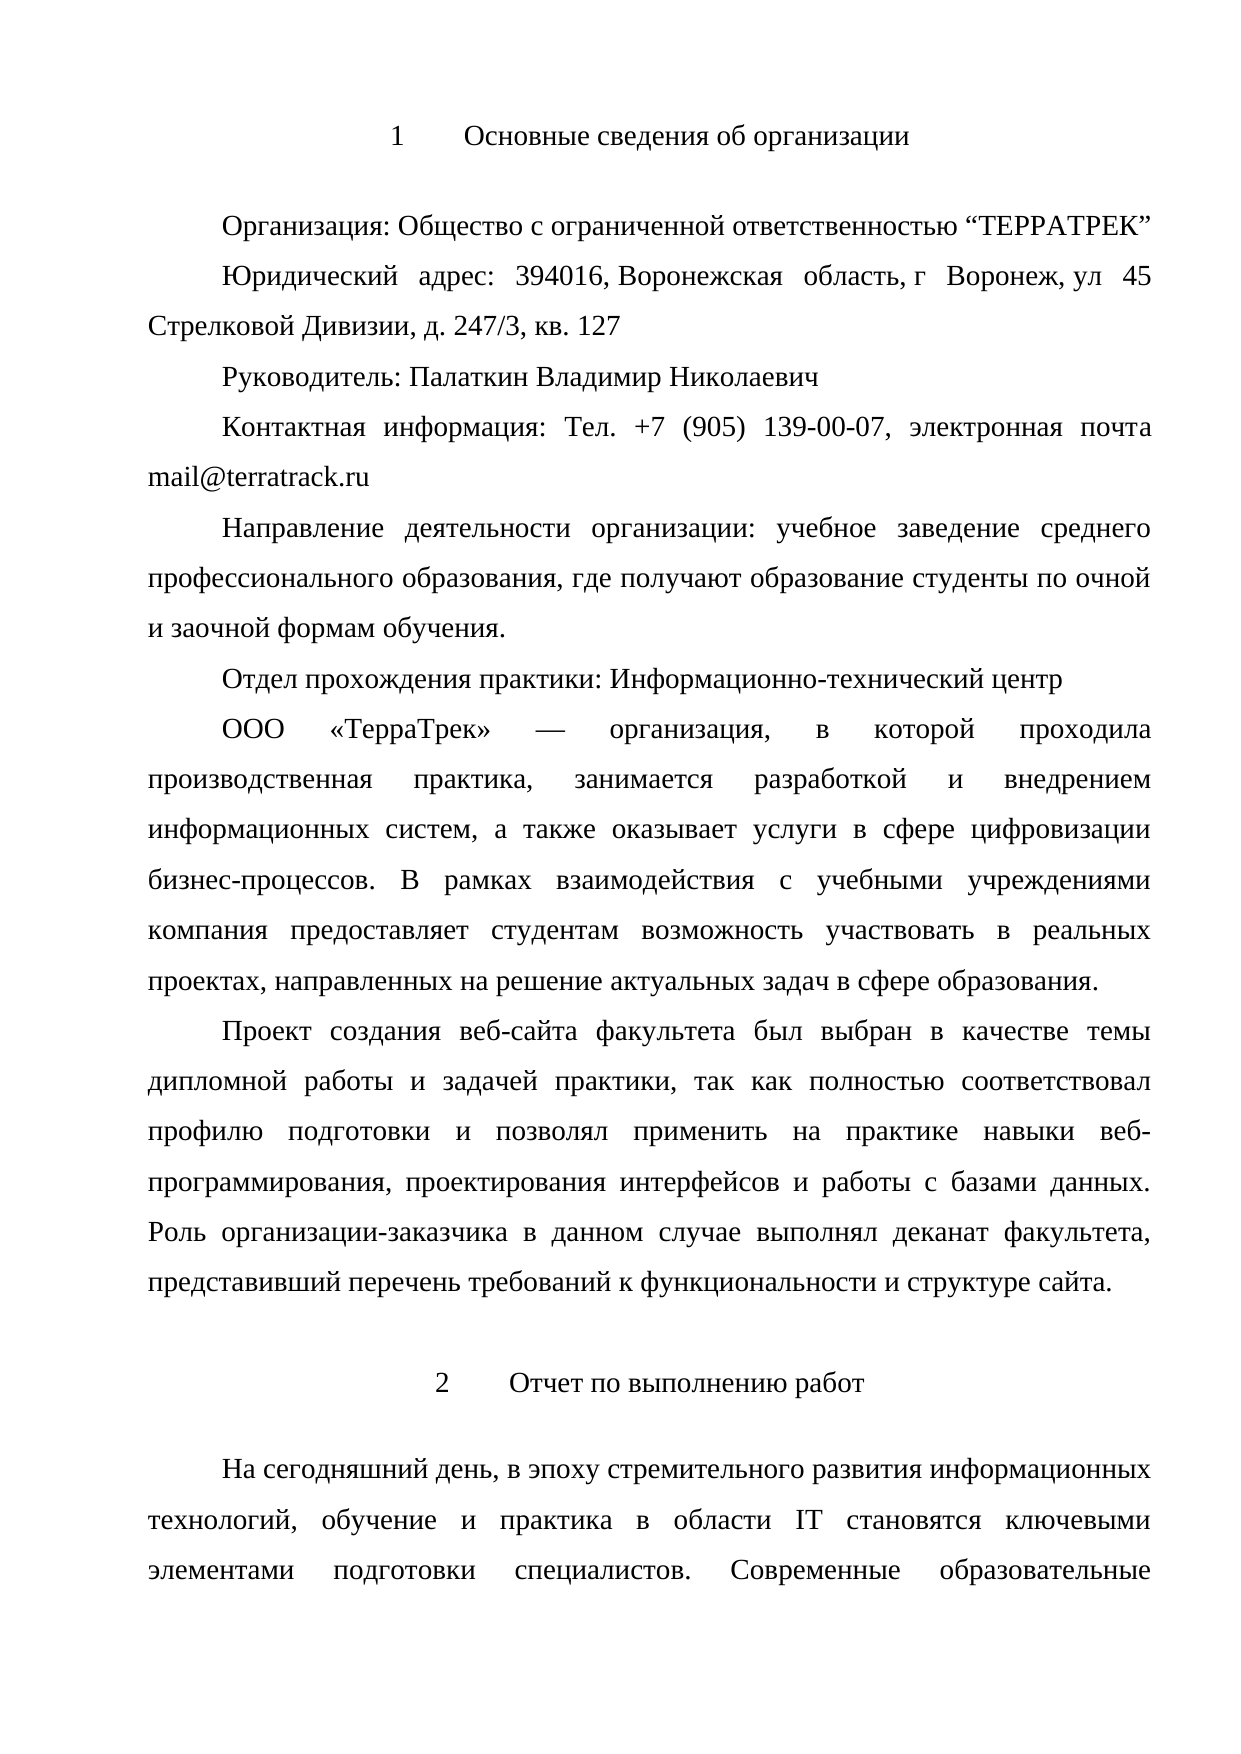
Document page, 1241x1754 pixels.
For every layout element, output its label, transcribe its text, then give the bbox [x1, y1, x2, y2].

text Организация: Общество с ограниченной ответственностью “ТЕРРАТРЕК” [148, 208, 1152, 241]
text Руководитель: Палаткин Владимир Николаевич [148, 359, 1152, 392]
subtitle Отчет по выполнению работ [148, 1365, 1152, 1399]
text Проект создания веб-сайта факультета был выбран в качестве темы дипломной работы и задачей практики, так как полностью соответствовал профилю подготовки и позволял применить на практике навыки веб-программирования, проектирования интерфейсов и работы с базами данных. Роль организации-заказчика в данном случае выполнял деканат факультета, представивший перечень требований к функциональности и структуре сайта. [148, 1013, 1152, 1298]
text Отдел прохождения практики: Информационно-технический центр [148, 661, 1152, 694]
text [148, 1451, 1152, 1586]
text Контактная информация: Тел. +7 (905) 139-00-07, электронная почта mail@terratrack.ru [148, 409, 1152, 493]
text Направление деятельности организации: учебное заведение среднего профессионального образования, где получают образование студенты по очной и заочной формам обучения. [148, 510, 1152, 644]
text Юридический адрес: 394016, Воронежская область, г Воронеж, ул 45 Стрелковой Дивизии, д. 247/3, кв. 127 [148, 258, 1152, 342]
text ООО «ТерраТрек» — организация, в которой проходила производственная практика, занимается разработкой и внедрением информационных систем, а также оказывает услуги в сфере цифровизации бизнес-процессов. В рамках взаимодействия с учебными учреждениями компания предоставляет студентам возможность участвовать в реальных проектах, направленных на решение актуальных задач в сфере образования. [148, 711, 1152, 996]
subtitle Основные сведения об организации [148, 118, 1152, 152]
